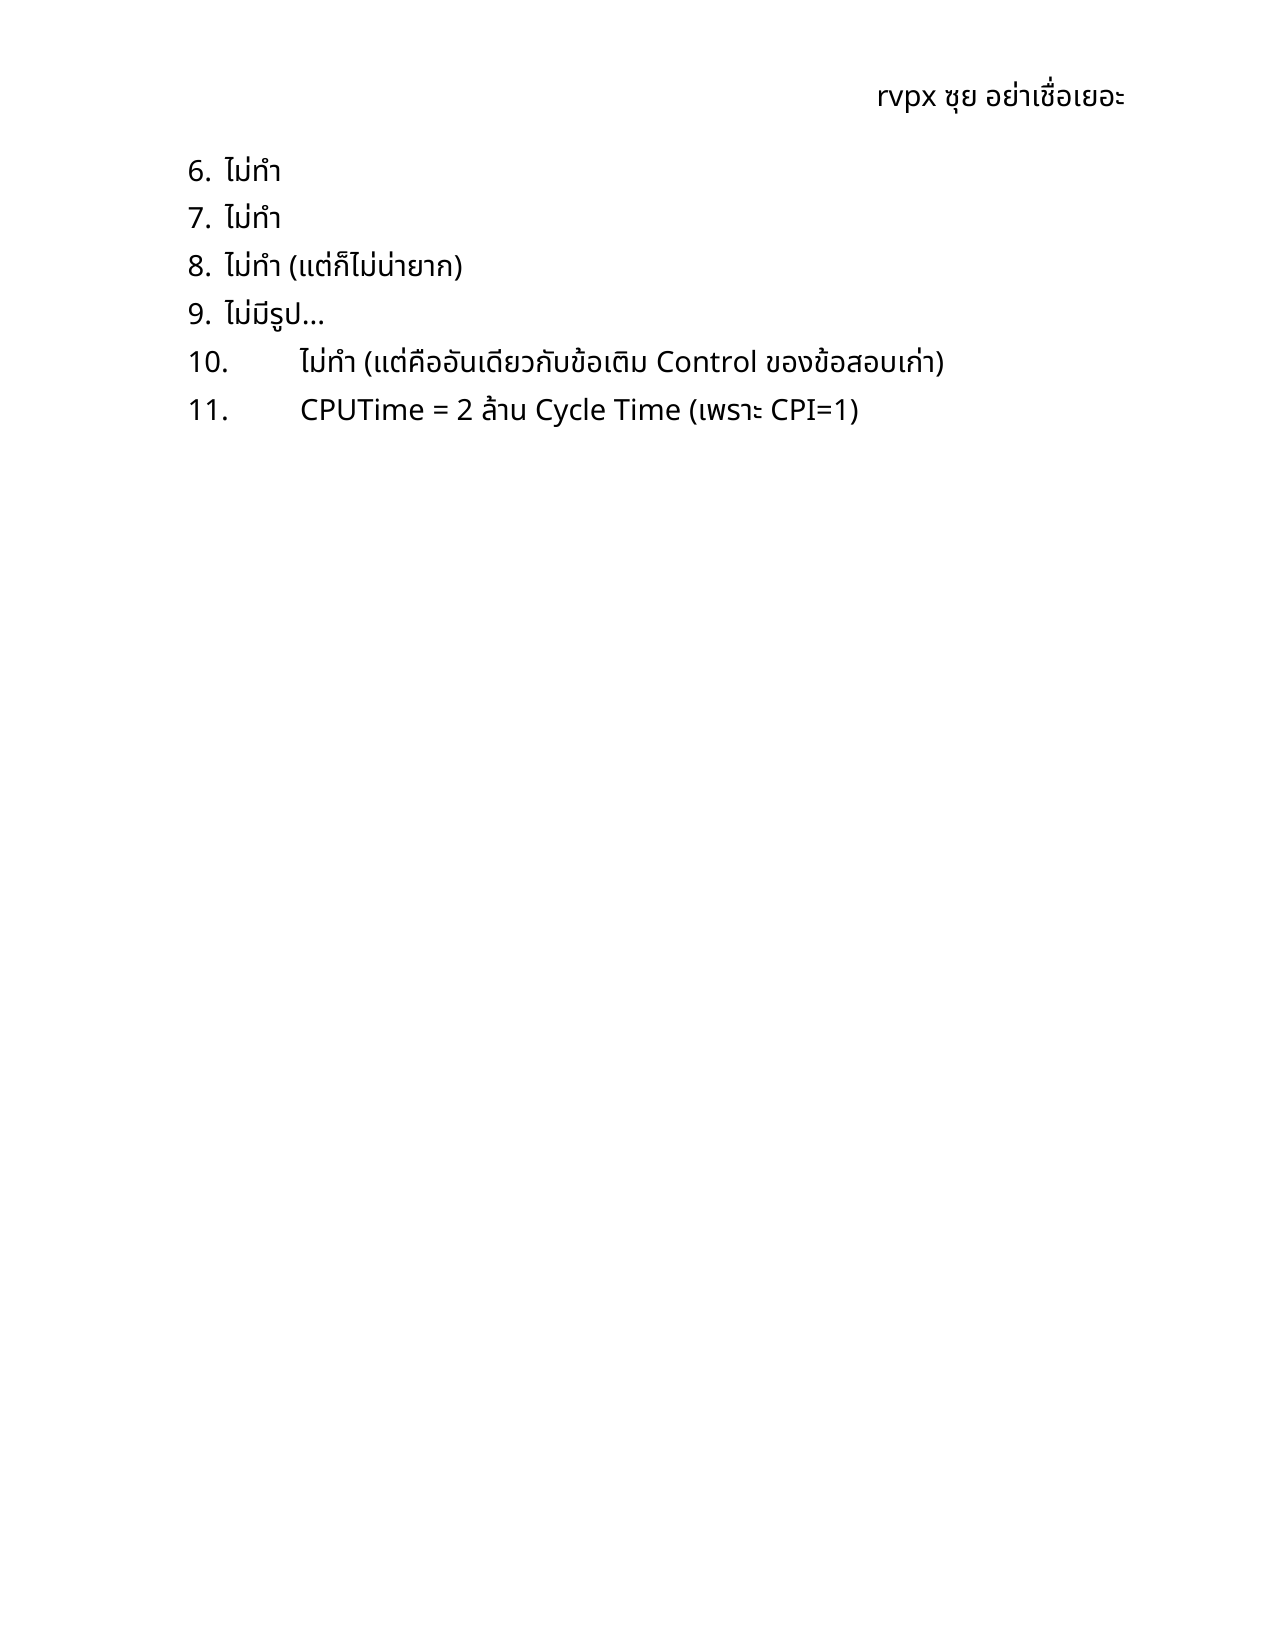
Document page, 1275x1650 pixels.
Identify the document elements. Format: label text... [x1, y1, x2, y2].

list ไม่มีรูป... [187, 293, 1125, 338]
list ไม่ทำ [187, 198, 1125, 242]
list ไม่ทำ (แต่คืออันเดียวกับข้อเติม Control ของข้อสอบเก่า) [187, 341, 1125, 386]
list ไม่ทำ [187, 150, 1125, 194]
list CPUTime = 2 ล้าน Cycle Time (เพราะ CPI=1) [187, 389, 1125, 433]
list ไม่ทำ (แต่ก็ไม่น่ายาก) [187, 246, 1125, 290]
